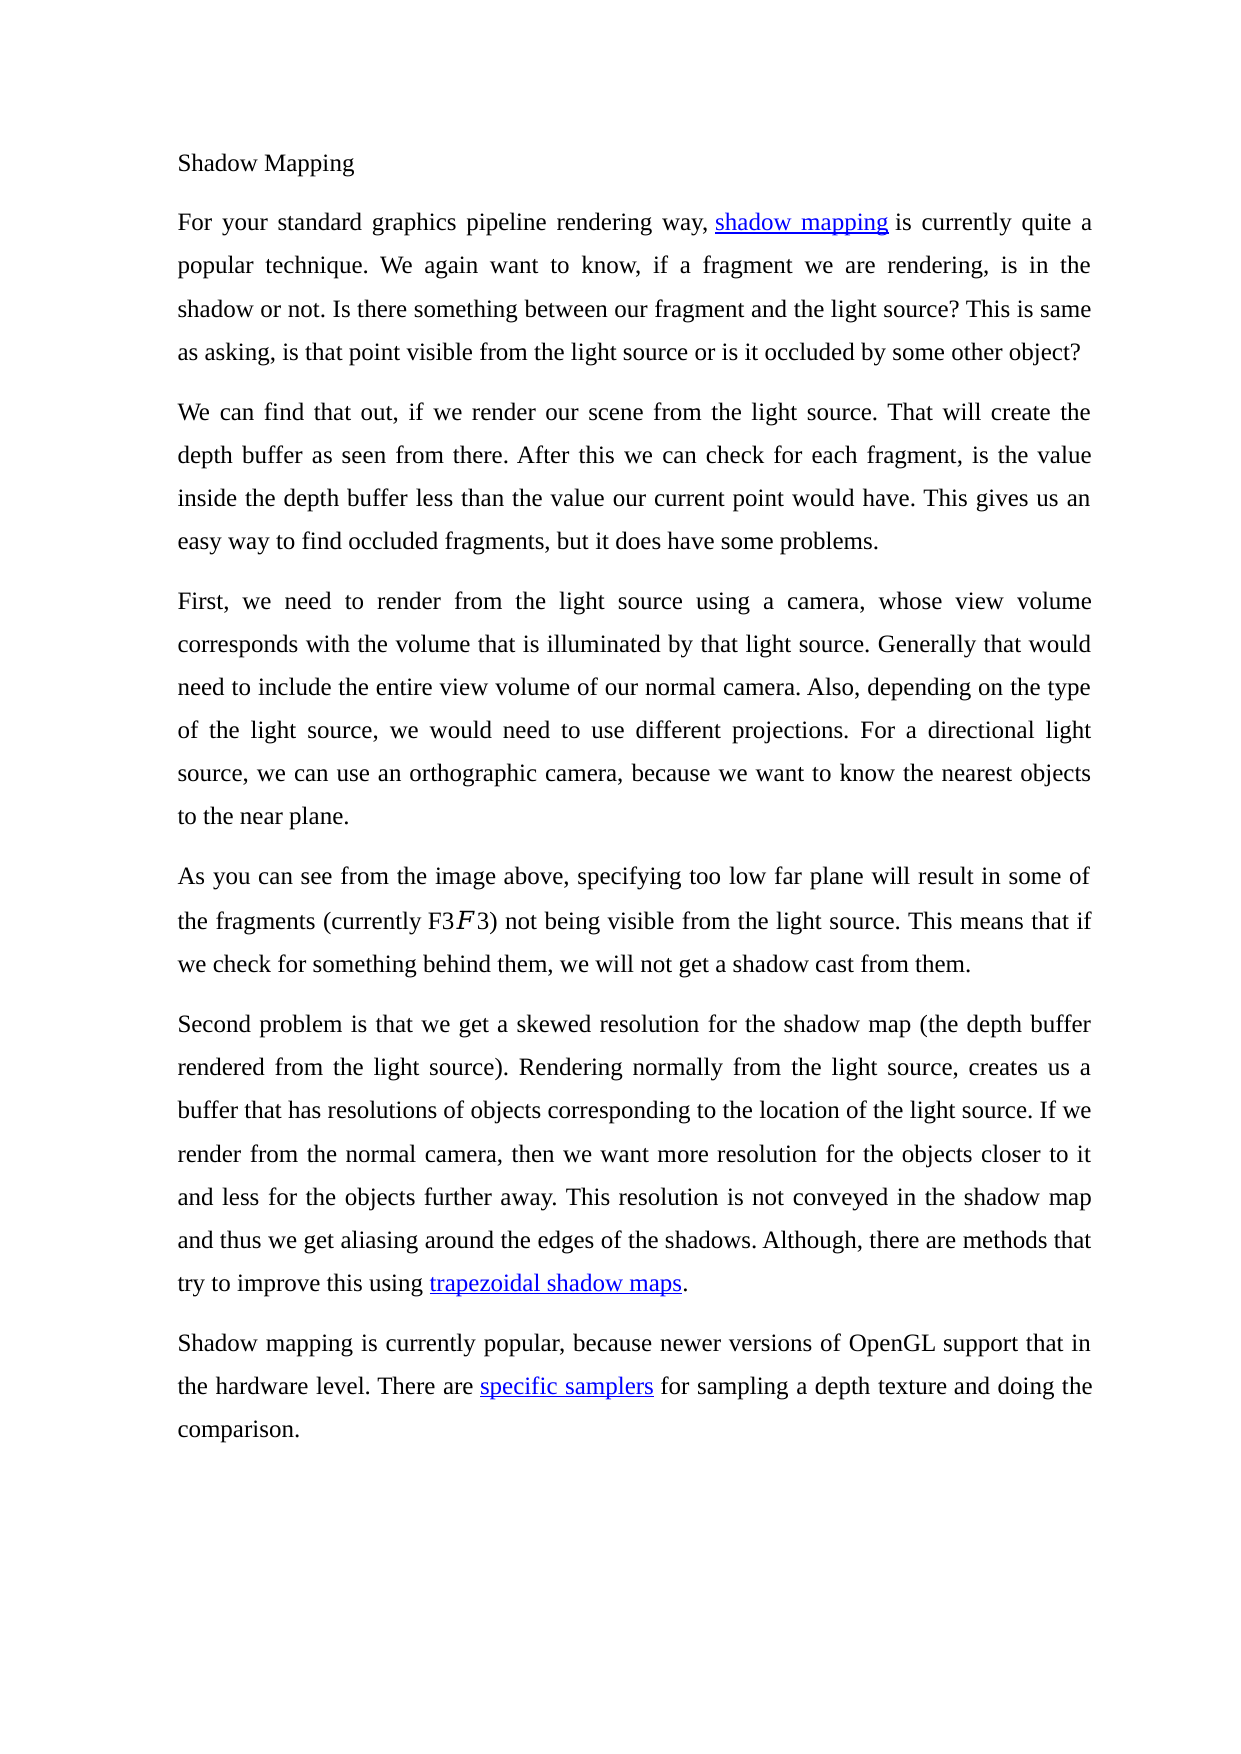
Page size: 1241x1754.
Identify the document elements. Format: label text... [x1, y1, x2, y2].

text Shadow Mapping [177, 148, 1092, 176]
text Second problem is that we get a skewed resolution for the shadow map (the depth buffer rendered from the light source). Rendering normally from the light source, creates us a buffer that has resolutions of objects corresponding to the location of the light source. If we render from the normal camera, then we want more resolution for the objects closer to it and less for the objects further away. This resolution is not conveyed in the shadow map and thus we get aliasing around the edges of the shadows. Although, there are methods that try to improve this using trapezoidal shadow maps. [177, 1009, 1092, 1297]
text We can find that out, if we render our scene from the light source. That will create the depth buffer as seen from there. After this we can check for each fragment, is the value inside the depth buffer less than the value our current point would have. This gives us an easy way to find occluded fragments, but it does have some problems. [177, 397, 1092, 555]
text As you can see from the image above, specifying too low far plane will result in some of the fragments (currently F3𝐹3) not being visible from the light source. This means that if we check for something behind them, we will not get a shadow cast from them. [177, 861, 1092, 978]
text For your standard graphics pipeline rendering way, shadow mapping is currently quite a popular technique. We again want to know, if a fragment we are rendering, is in the shadow or not. Is there something between our fragment and the light source? This is same as asking, is that point visible from the light source or is it occluded by some other object? [177, 207, 1092, 366]
text Shadow mapping is currently popular, because newer versions of OpenGL support that in the hardware level. There are specific samplers for sampling a depth texture and doing the comparison. [177, 1328, 1092, 1443]
text First, we need to render from the light source using a camera, whose view volume corresponds with the volume that is illuminated by that light source. Generally that would need to include the entire view volume of our normal camera. Also, depending on the type of the light source, we would need to use different projections. For a directional light source, we can use an orthographic camera, because we want to know the nearest objects to the near plane. [177, 586, 1092, 830]
